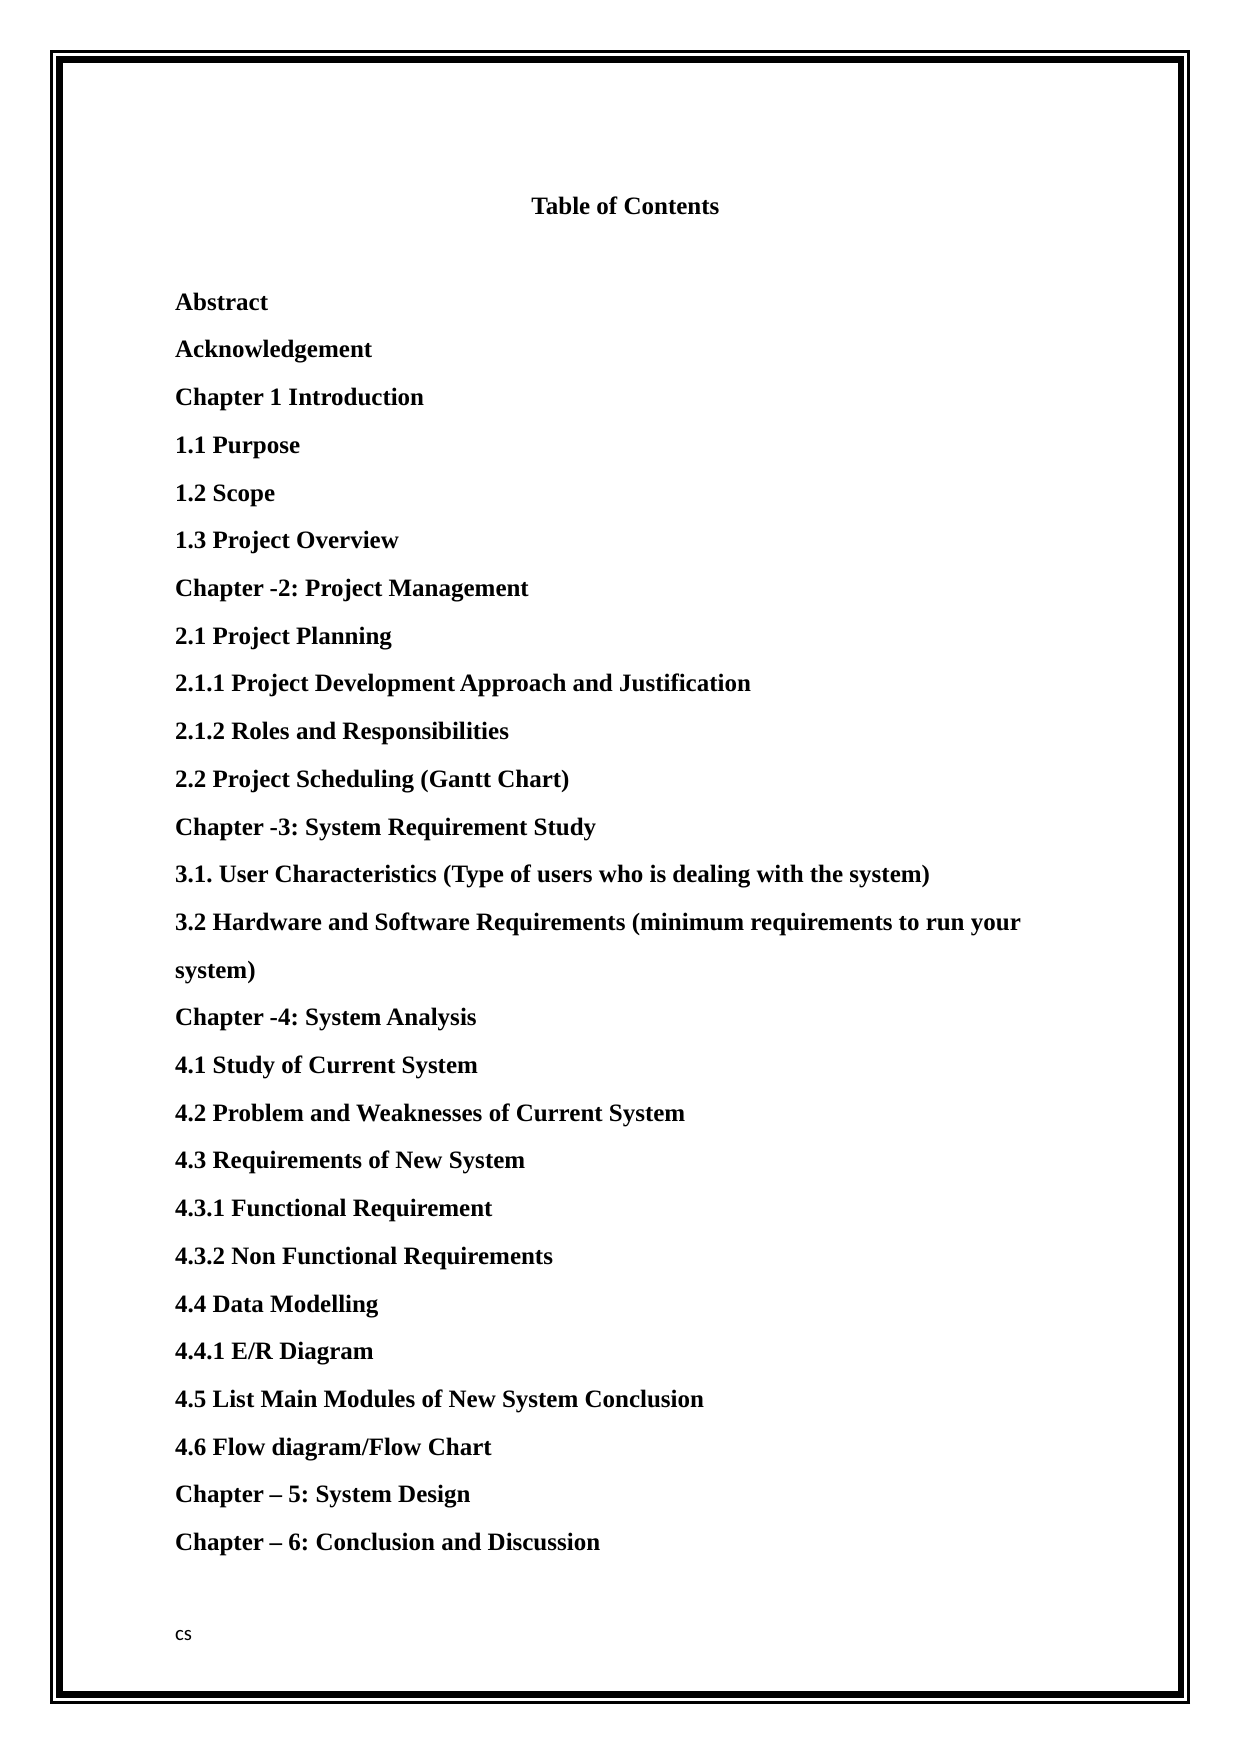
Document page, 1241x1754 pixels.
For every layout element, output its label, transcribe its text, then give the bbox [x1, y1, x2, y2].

text Chapter 1 Introduction [175, 382, 1101, 411]
text Chapter – 5: System Design [175, 1479, 1101, 1508]
text Table of Contents [175, 191, 1101, 220]
text 4.3 Requirements of New System [175, 1146, 1101, 1174]
text 4.6 Flow diagram/Flow Chart [175, 1432, 1101, 1461]
text 2.1 Project Planning [175, 621, 1101, 649]
text 1.2 Scope [175, 478, 1101, 506]
text 2.1.2 Roles and Responsibilities [175, 716, 1101, 745]
text Chapter -3: System Requirement Study [175, 812, 1101, 840]
text system) [175, 955, 1101, 983]
text Chapter – 6: Conclusion and Discussion [175, 1527, 1101, 1556]
text 3.1. User Characteristics (Type of users who is dealing with the system) [175, 859, 1101, 888]
text Chapter -2: Project Management [175, 573, 1101, 602]
text 4.4 Data Modelling [175, 1289, 1101, 1317]
text 4.1 Study of Current System [175, 1050, 1101, 1079]
text Chapter -4: System Analysis [175, 1002, 1101, 1031]
text 2.2 Project Scheduling (Gantt Chart) [175, 764, 1101, 793]
text 4.3.1 Functional Requirement [175, 1193, 1101, 1222]
text 1.3 Project Overview [175, 525, 1101, 554]
text Acknowledgement [175, 334, 1101, 363]
text 3.2 Hardware and Software Requirements (minimum requirements to run your [175, 907, 1101, 936]
text 2.1.1 Project Development Approach and Justification [175, 668, 1101, 697]
text 4.4.1 E/R Diagram [175, 1336, 1101, 1365]
text 1.1 Purpose [175, 430, 1101, 459]
text 4.3.2 Non Functional Requirements [175, 1241, 1101, 1270]
text Abstract [175, 287, 1101, 316]
text 4.2 Problem and Weaknesses of Current System [175, 1098, 1101, 1127]
text 4.5 List Main Modules of New System Conclusion [175, 1384, 1101, 1413]
